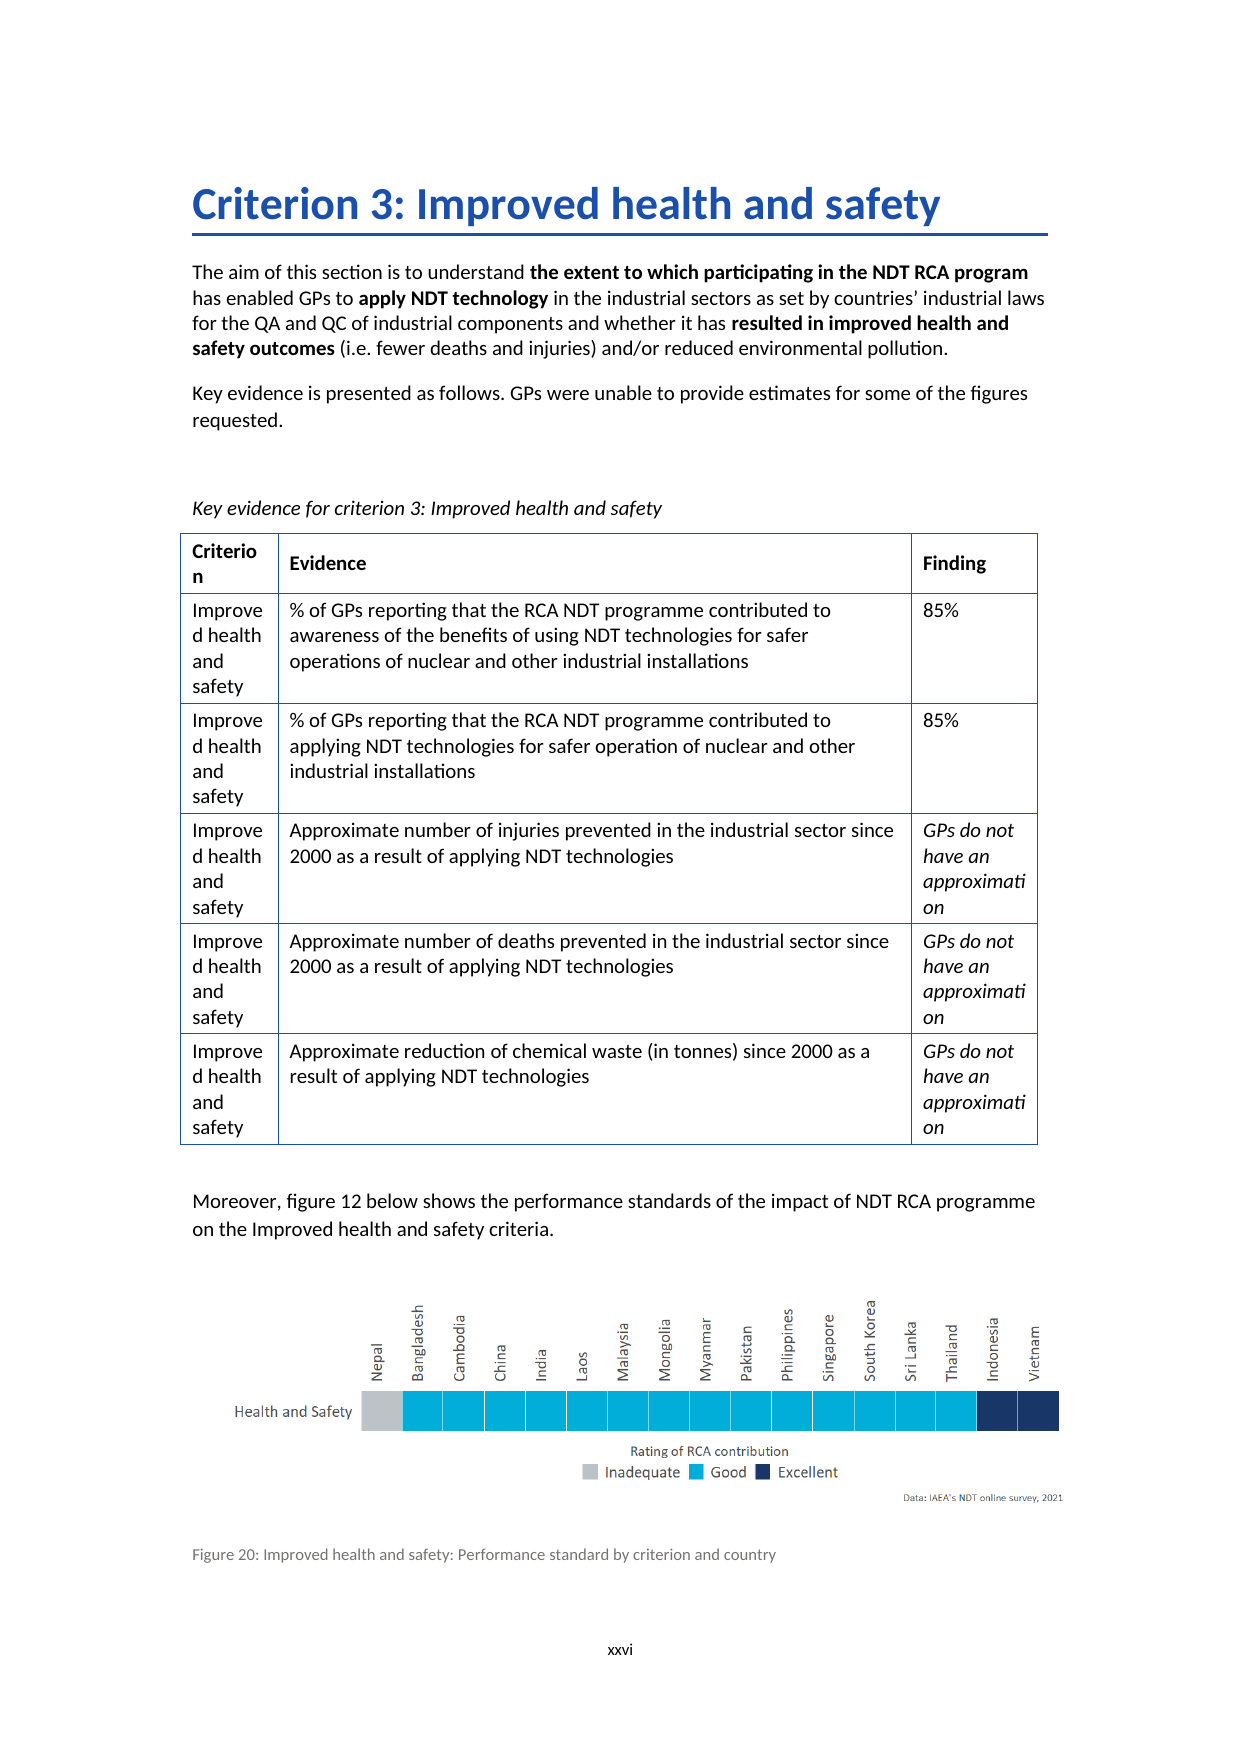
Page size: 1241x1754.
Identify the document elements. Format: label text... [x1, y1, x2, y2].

table_cell Improved health and safety [181, 594, 278, 703]
table_cell 85% [912, 594, 1037, 703]
table_cell Improved health and safety [181, 924, 278, 1033]
text Figure 20: Improved health and safety: Performance standard by criterion and country [192, 1544, 1048, 1565]
subtitle Criterion 3: Improved health and safety [192, 175, 1048, 233]
table_cell 85% [912, 704, 1037, 813]
text Moreover, figure 12 below shows the performance standards of the impact of NDT RCA programme on the Improved health and safety criteria. [192, 1189, 1048, 1241]
table_cell Improved health and safety [181, 1034, 278, 1143]
text Key evidence for criterion 3: Improved health and safety [192, 495, 1048, 521]
table_cell Approximate reduction of chemical waste (in tonnes) since 2000 as a result of applying NDT technologies [279, 1034, 911, 1143]
table_cell GPs do not have an approximation [912, 1034, 1037, 1143]
table_cell % of GPs reporting that the RCA NDT programme contributed to applying NDT technologies for safer operation of nuclear and other industrial installations [279, 704, 911, 813]
table_cell % of GPs reporting that the RCA NDT programme contributed to awareness of the benefits of using NDT technologies for safer operations of nuclear and other industrial installations [279, 594, 911, 703]
table_header Criterion [181, 534, 278, 592]
table_header Evidence [279, 534, 911, 592]
table_header Finding [912, 534, 1037, 592]
table_cell Approximate number of injuries prevented in the industrial sector since 2000 as a result of applying NDT technologies [279, 814, 911, 923]
table_cell GPs do not have an approximation [912, 814, 1037, 923]
table_cell Improved health and safety [181, 814, 278, 923]
table_cell Approximate number of deaths prevented in the industrial sector since 2000 as a result of applying NDT technologies [279, 924, 911, 1033]
table_cell GPs do not have an approximation [912, 924, 1037, 1033]
text The aim of this section is to understand the extent to which participating in the NDT RCA program has enabled GPs to apply NDT technology in the industrial sectors as set by countries’ industrial laws for the QA and QC of industrial components and whether it has resulted in improved health and safety outcomes (i.e. fewer deaths and injuries) and/or reduced environmental pollution. [192, 259, 1048, 361]
table_cell Improved health and safety [181, 704, 278, 813]
text Key evidence is presented as follows. GPs were unable to provide estimates for some of the figures requested. [192, 380, 1048, 432]
picture [210, 1260, 1068, 1524]
